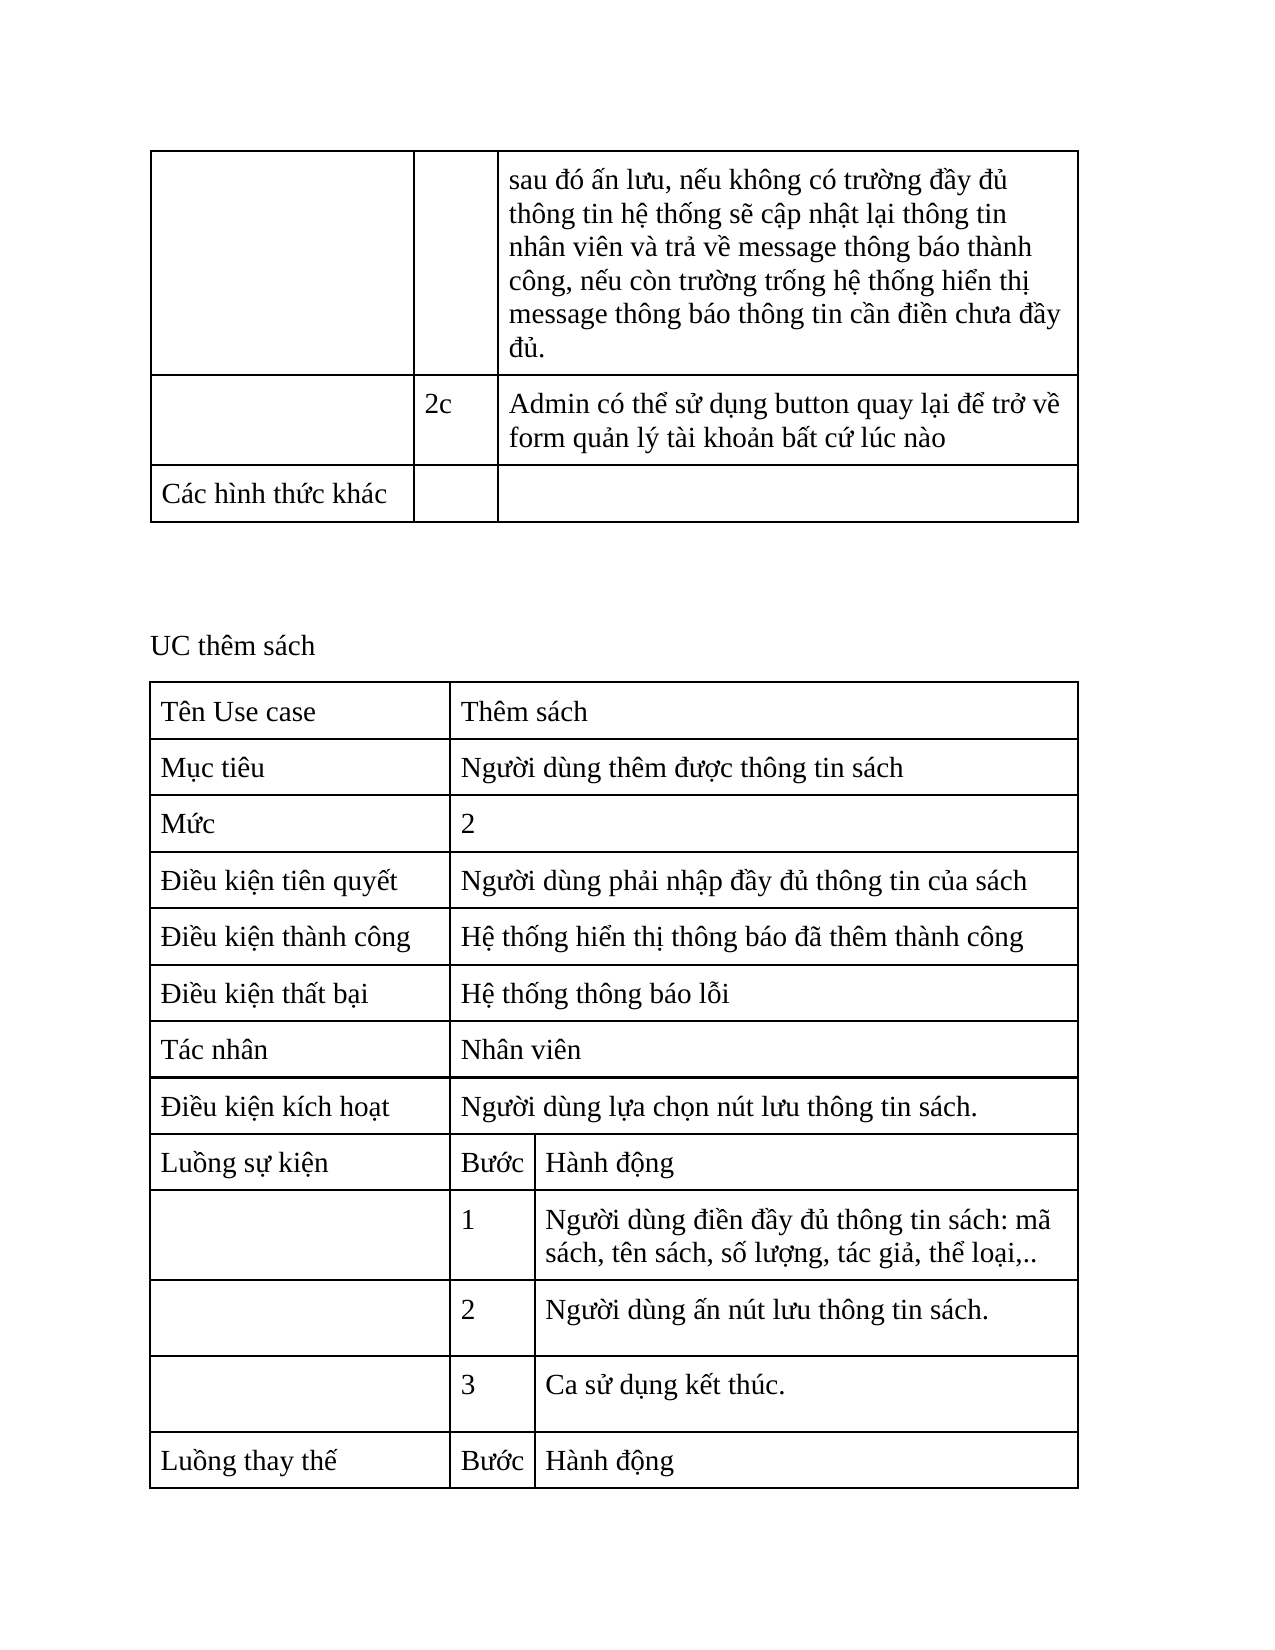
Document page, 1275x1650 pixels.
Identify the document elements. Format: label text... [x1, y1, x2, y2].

table_cell Tác nhân [151, 1022, 449, 1076]
table_cell Ca sử dụng kết thúc. [536, 1357, 1077, 1431]
table_cell Luồng sự kiện [151, 1135, 449, 1189]
table_cell Mục tiêu [151, 740, 449, 794]
table_cell Hệ thống thông báo lỗi [451, 966, 1077, 1020]
table_cell 2 [451, 796, 1077, 851]
table_cell Bước [451, 1433, 534, 1487]
table_cell 3 [451, 1357, 534, 1431]
table_cell Nhân viên [451, 1022, 1077, 1076]
table_cell Người dùng phải nhập đầy đủ thông tin của sách [451, 853, 1077, 907]
table_cell Điều kiện thất bại [151, 966, 449, 1020]
table_cell 2 [451, 1281, 534, 1355]
table_cell [415, 466, 497, 521]
table_cell Hành động [536, 1433, 1077, 1487]
table_cell 2c [415, 376, 497, 464]
table_cell Người dùng lựa chọn nút lưu thông tin sách. [451, 1079, 1077, 1133]
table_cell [499, 152, 1077, 374]
table_cell [151, 1191, 449, 1279]
table_cell Người dùng thêm được thông tin sách [451, 740, 1077, 794]
table_cell Hành động [536, 1135, 1077, 1189]
table_cell 2b [415, 152, 497, 374]
table_cell Luồng thay thế [151, 1433, 449, 1487]
table_cell Điều kiện tiên quyết [151, 853, 449, 907]
table_cell Hệ thống hiển thị thông báo đã thêm thành công [451, 909, 1077, 963]
table_cell [151, 1357, 449, 1431]
table_cell [152, 152, 413, 374]
table_cell Mức [151, 796, 449, 851]
table_cell Điều kiện thành công [151, 909, 449, 963]
table_cell Admin có thể sử dụng button quay lại để trở về form quản lý tài khoản bất cứ lúc nào [499, 376, 1077, 464]
table_cell Bước [451, 1135, 534, 1189]
table_cell Người dùng điền đầy đủ thông tin sách: mã sách, tên sách, số lượng, tác giả, thể loại,.. [536, 1191, 1077, 1279]
table_cell Các hình thức khác [152, 466, 413, 521]
table_cell [151, 1281, 449, 1355]
table_cell [152, 376, 413, 464]
table_cell 1 [451, 1191, 534, 1279]
table_cell Điều kiện kích hoạt [151, 1079, 449, 1133]
text UC thêm sách [150, 628, 1125, 662]
table_cell Người dùng ấn nút lưu thông tin sách. [536, 1281, 1077, 1355]
table_cell [499, 466, 1077, 521]
table_header Tên Use case [151, 683, 449, 738]
table_header Thêm sách [451, 683, 1077, 738]
